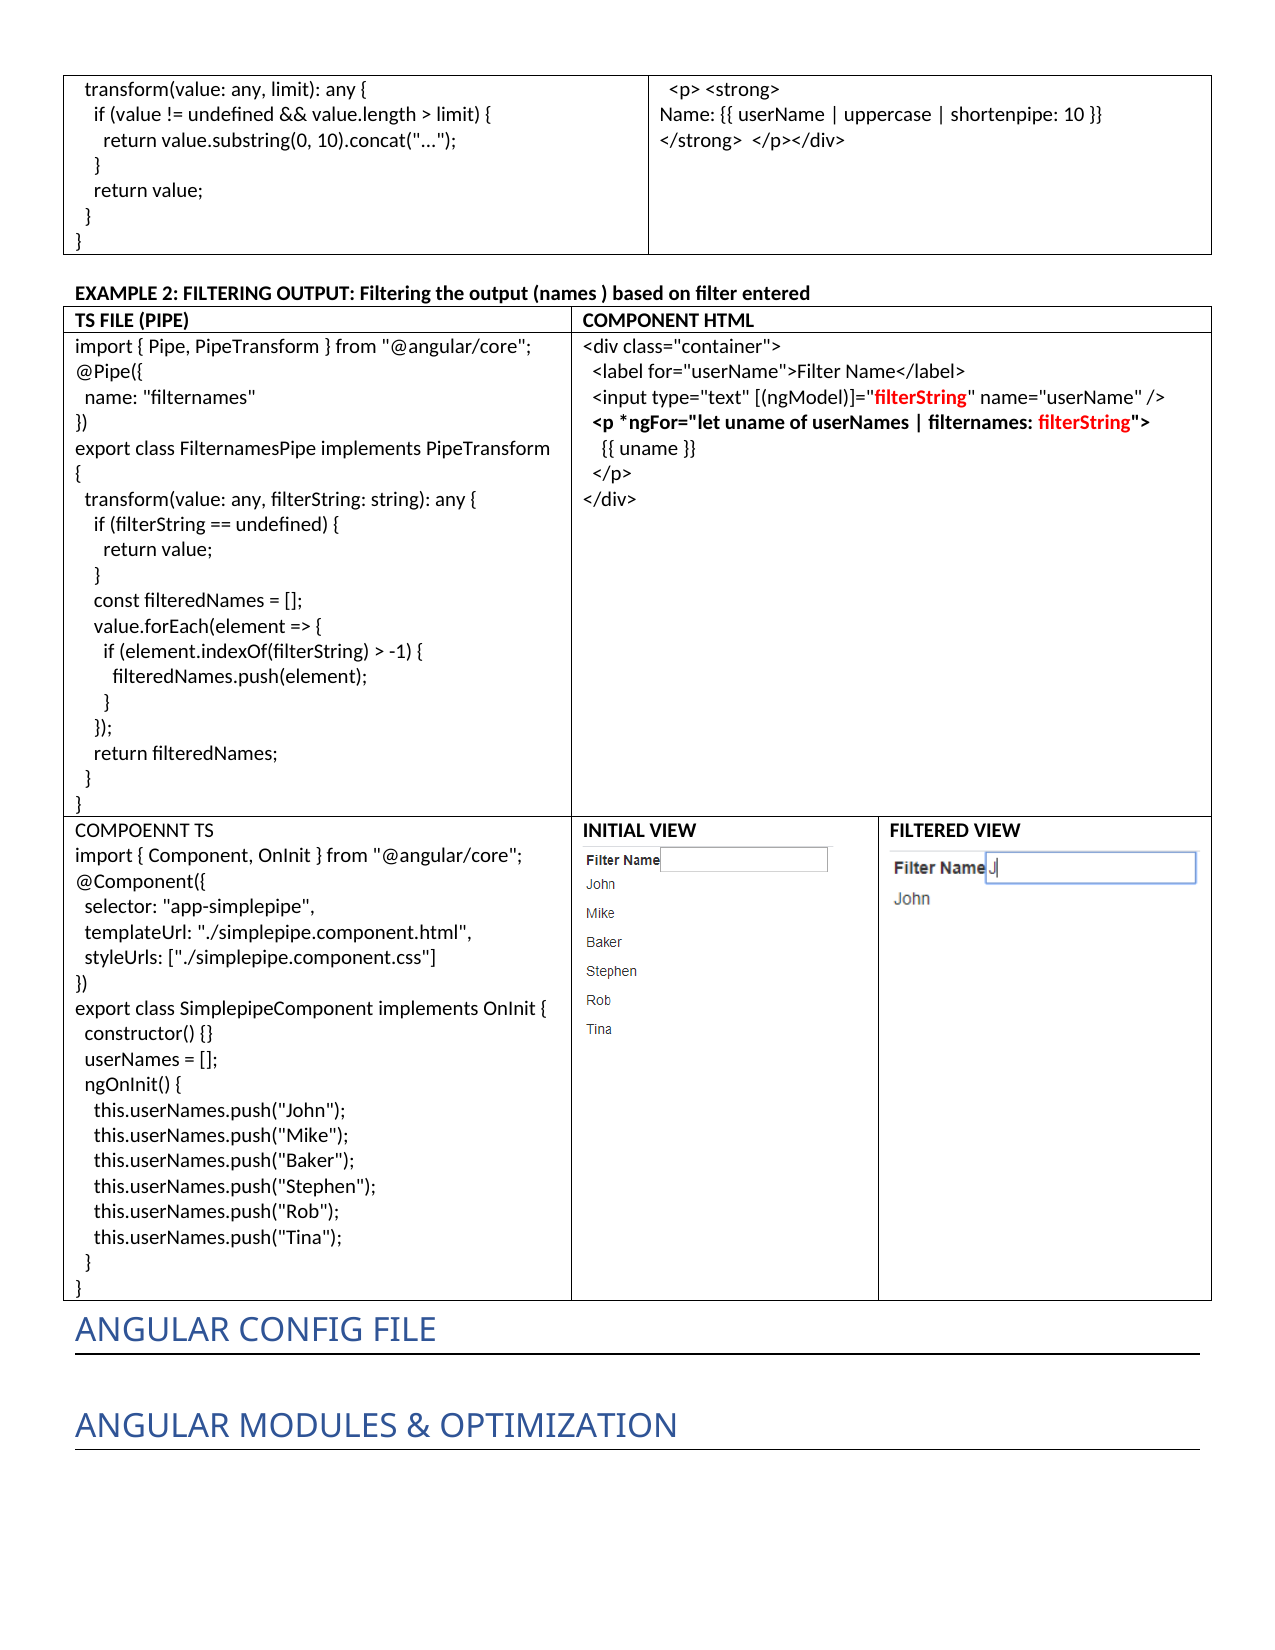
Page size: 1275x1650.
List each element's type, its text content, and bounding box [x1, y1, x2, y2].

picture [582, 842, 834, 1048]
table_cell import { Pipe, PipeTransform } from "@angular/core"; @Pipe({ name: "filternames" }) export class FilternamesPipe implements PipeTransform { transform(value: any, filterString: string): any { if (filterString == undefined) { return value; } const filteredNames = []; value.forEach(element => { if (element.indexOf(filterString) > -1) { filteredNames.push(element); } }); return filteredNames; } } [64, 333, 571, 816]
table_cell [649, 76, 1211, 254]
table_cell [64, 76, 648, 254]
table_cell COMPOENNT TS import { Component, OnInit } from "@angular/core"; @Component({ selector: "app-simplepipe", templateUrl: "./simplepipe.component.html", styleUrls: ["./simplepipe.component.css"] }) export class SimplepipeComponent implements OnInit { constructor() {} userNames = []; ngOnInit() { this.userNames.push("John"); this.userNames.push("Mike"); this.userNames.push("Baker"); this.userNames.push("Stephen"); this.userNames.push("Rob"); this.userNames.push("Tina"); } } [64, 817, 571, 1300]
table_cell INITIAL VIEW [572, 817, 878, 1300]
table_cell FILTERED VIEW [879, 817, 1211, 1300]
table_header TS FILE (PIPE) [64, 307, 571, 332]
picture [889, 842, 1200, 917]
table_header COMPONENT HTML [572, 307, 1211, 332]
text EXAMPLE 2: FILTERING OUTPUT: Filtering the output (names ) based on filter entered [75, 280, 1200, 306]
subtitle ANGULAR CONFIG FILE [75, 1305, 1200, 1353]
subtitle ANGULAR MODULES & OPTIMIZATION [75, 1401, 1200, 1449]
table_cell <div class="container"> <label for="userName">Filter Name</label> <input type="text" [(ngModel)]="filterString" name="userName" /> <p *ngFor="let uname of userNames | filternames: filterString"> {{ uname }} </p> </div> [572, 333, 1211, 816]
